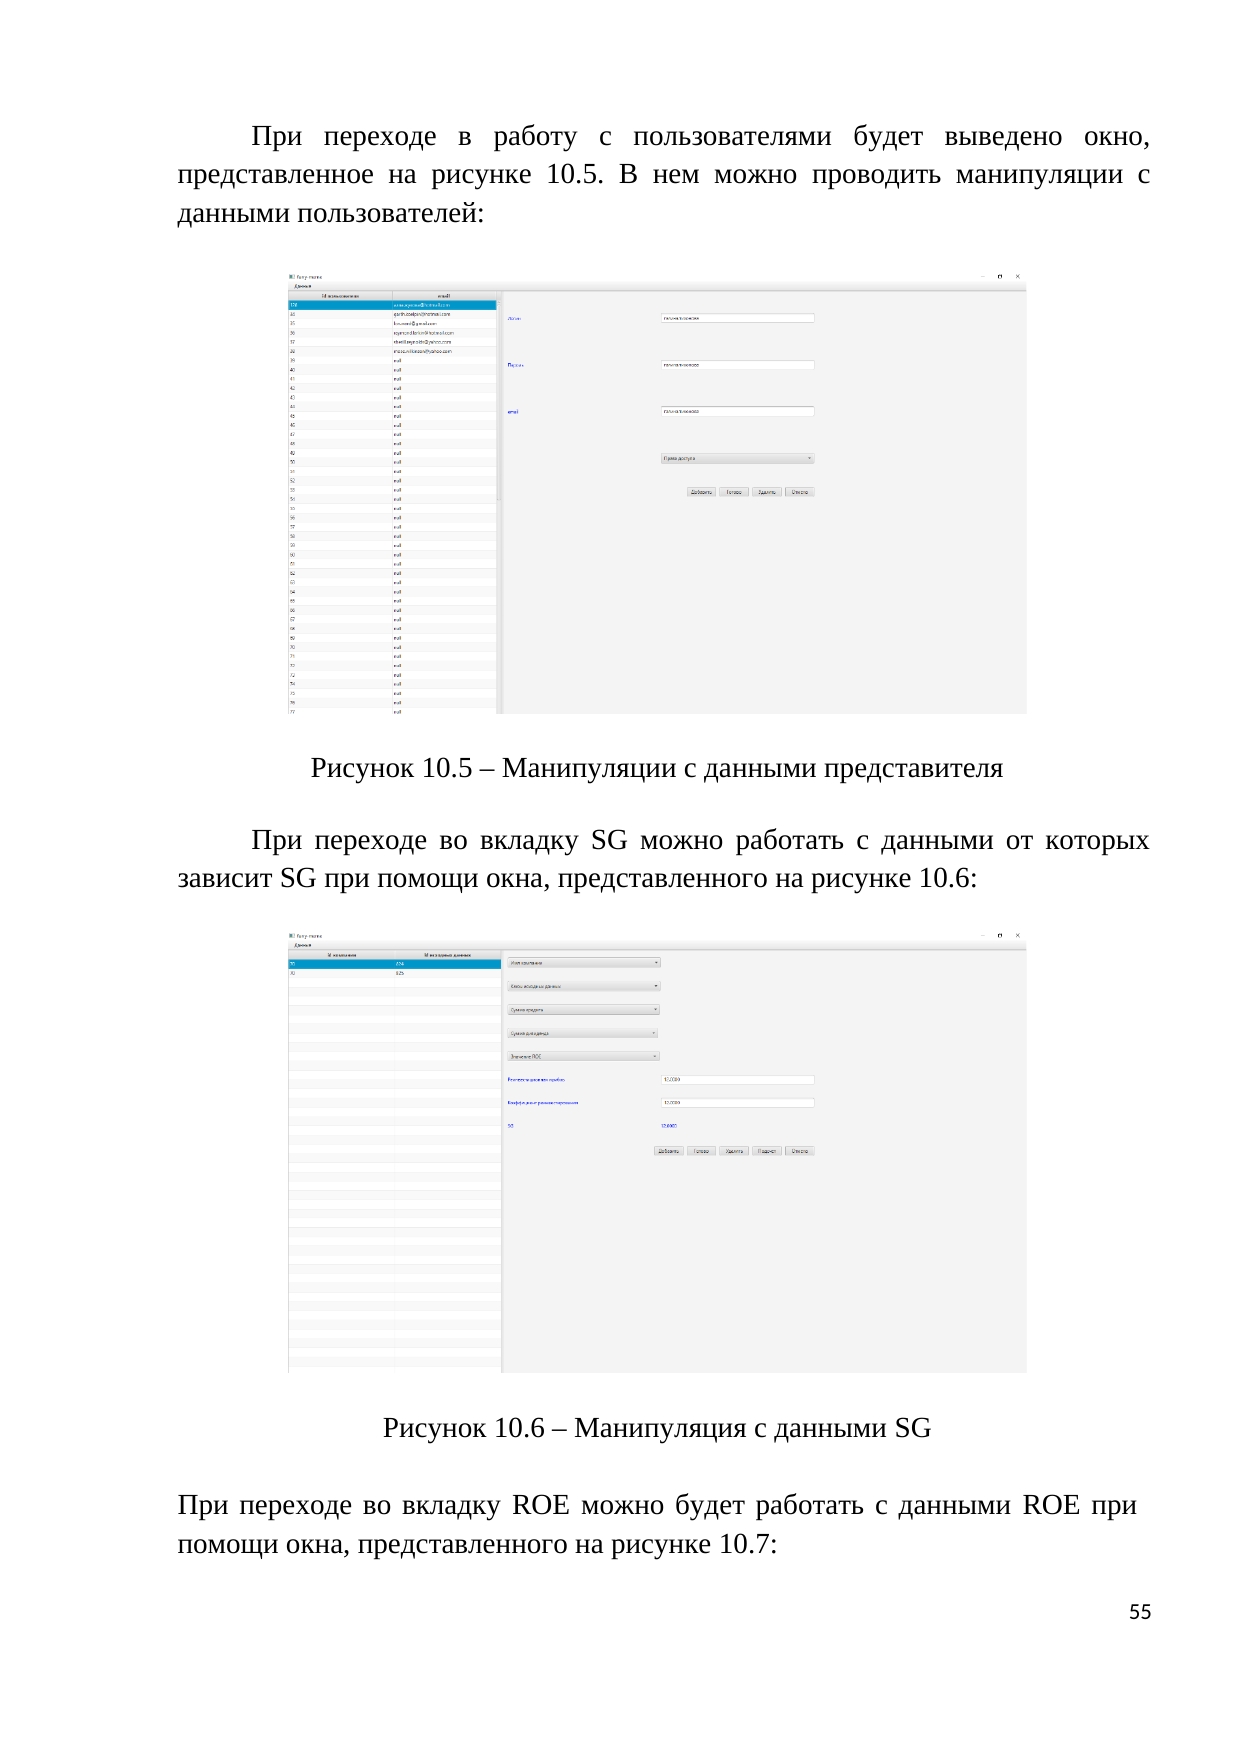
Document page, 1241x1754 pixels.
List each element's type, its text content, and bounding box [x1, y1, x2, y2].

text Рисунок 10.5 – Манипуляции с данными представителя [177, 750, 1137, 784]
picture [288, 932, 1027, 1373]
picture [288, 272, 1027, 714]
text При переходе во вкладку ROE можно будет работать с данными ROE при помощи окна, представленного на рисунке 10.7: [177, 1487, 1137, 1559]
text При переходе в работу с пользователями будет выведено окно, представленное на рисунке 10.5. В нем можно проводить манипуляции с данными пользователей: [177, 118, 1152, 229]
text При переходе во вкладку SG можно работать с данными от которых зависит SG при помощи окна, представленного на рисунке 10.6: [177, 822, 1152, 894]
text Рисунок 10.6 – Манипуляция с данными SG [177, 1410, 1137, 1444]
